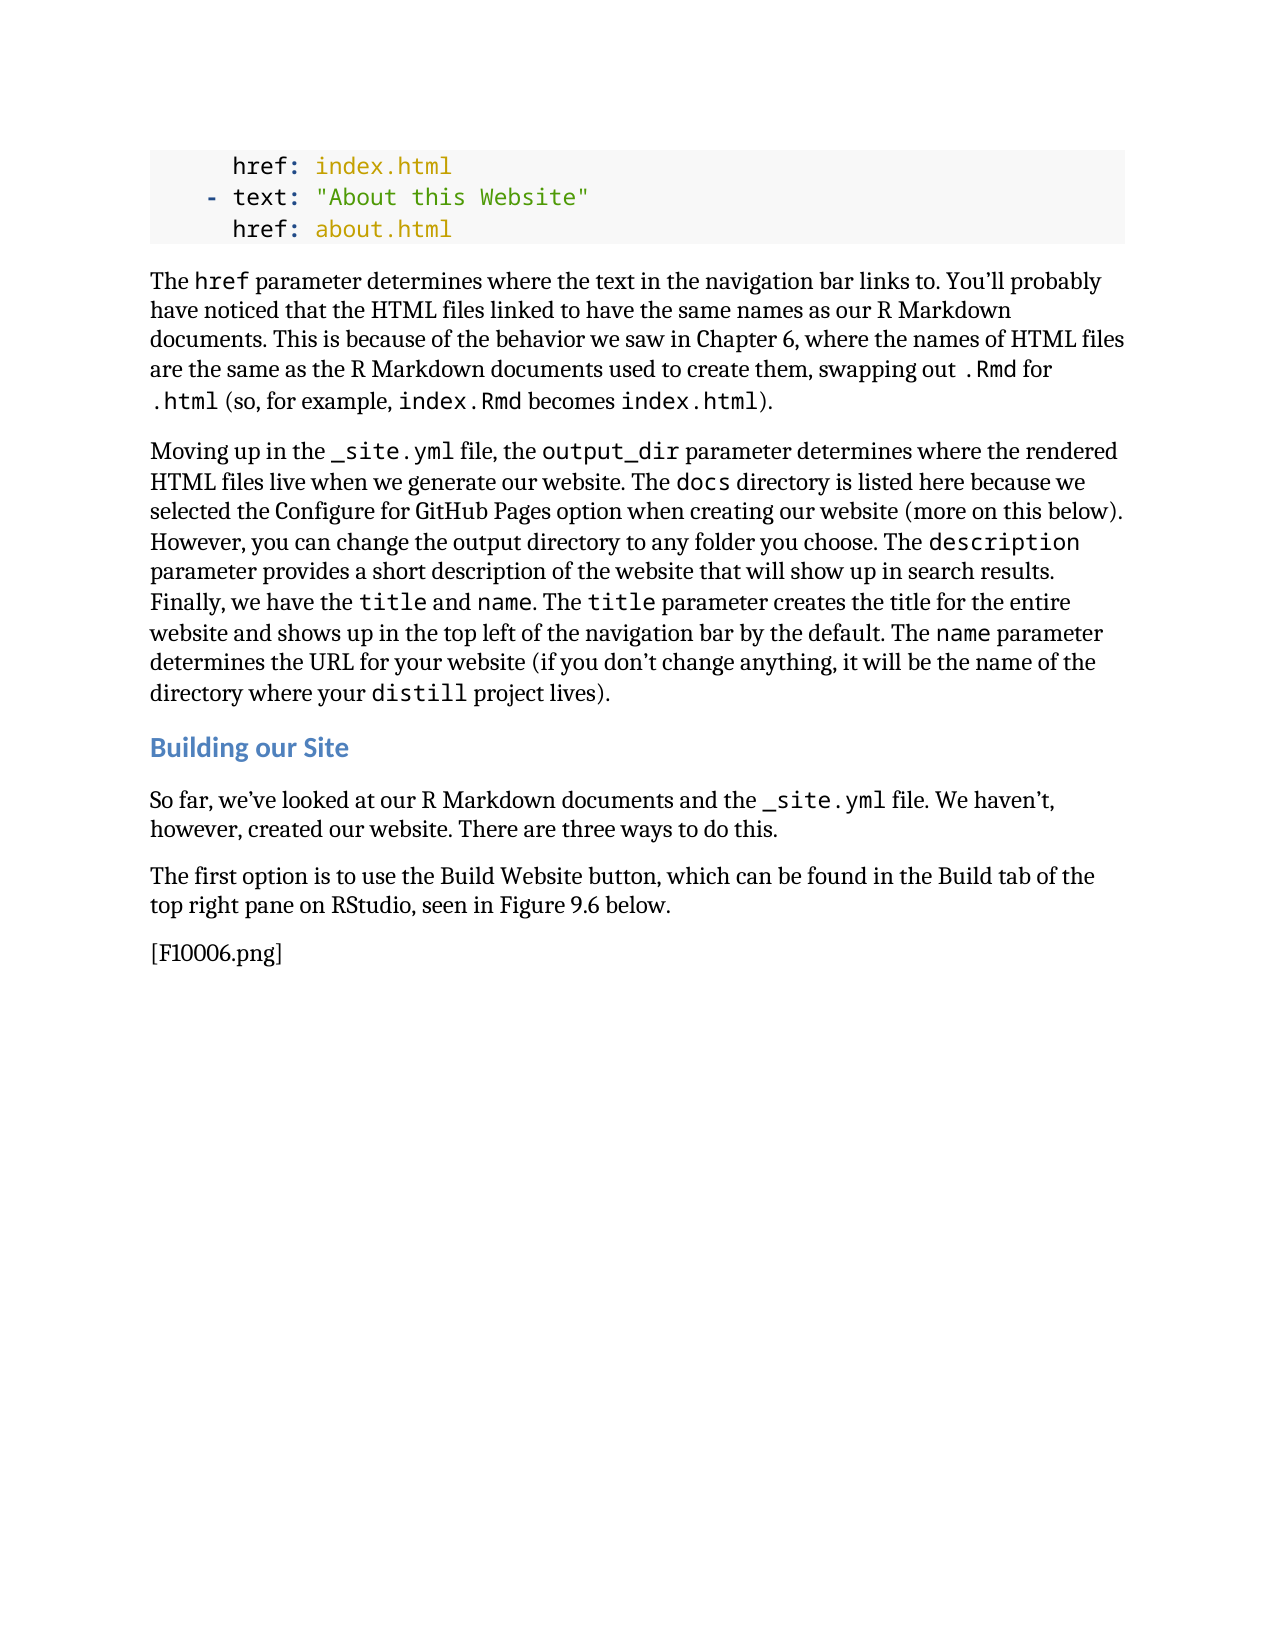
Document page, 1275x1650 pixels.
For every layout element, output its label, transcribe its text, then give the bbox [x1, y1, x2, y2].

text So far, we’ve looked at our R Markdown documents and the _site.yml file. We haven’t, however, created our website. There are three ways to do this. [150, 783, 1125, 843]
subtitle Building our Site [150, 729, 1125, 765]
text The href parameter determines where the text in the navigation bar links to. You’ll probably have noticed that the HTML files linked to have the same names as our R Markdown documents. This is because of the behavior we saw in Chapter 6, where the names of HTML files are the same as the R Markdown documents used to create them, swapping out .Rmd for .html (so, for example, index.Rmd becomes index.html). [150, 264, 1125, 416]
text Moving up in the _site.yml file, the output_dir parameter determines where the rendered HTML files live when we generate our website. The docs directory is listed here because we selected the Configure for GitHub Pages option when creating our website (more on this below). However, you can change the output directory to any folder you choose. The description parameter provides a short description of the website that will show up in search results. Finally, we have the title and name. The title parameter creates the title for the entire website and shows up in the top left of the navigation bar by the default. The name parameter determines the URL for your website (if you don’t change anything, it will be the name of the directory where your distill project lives). [150, 434, 1125, 708]
text navbar: right: - text: "Home" href: index.html - text: "About this Website" href: about.html [150, 150, 1125, 244]
text The first option is to use the Build Website button, which can be found in the Build tab of the top right pane on RStudio, seen in Figure 9.6 below. [150, 862, 1125, 920]
text [F10006.png] [150, 938, 1125, 967]
